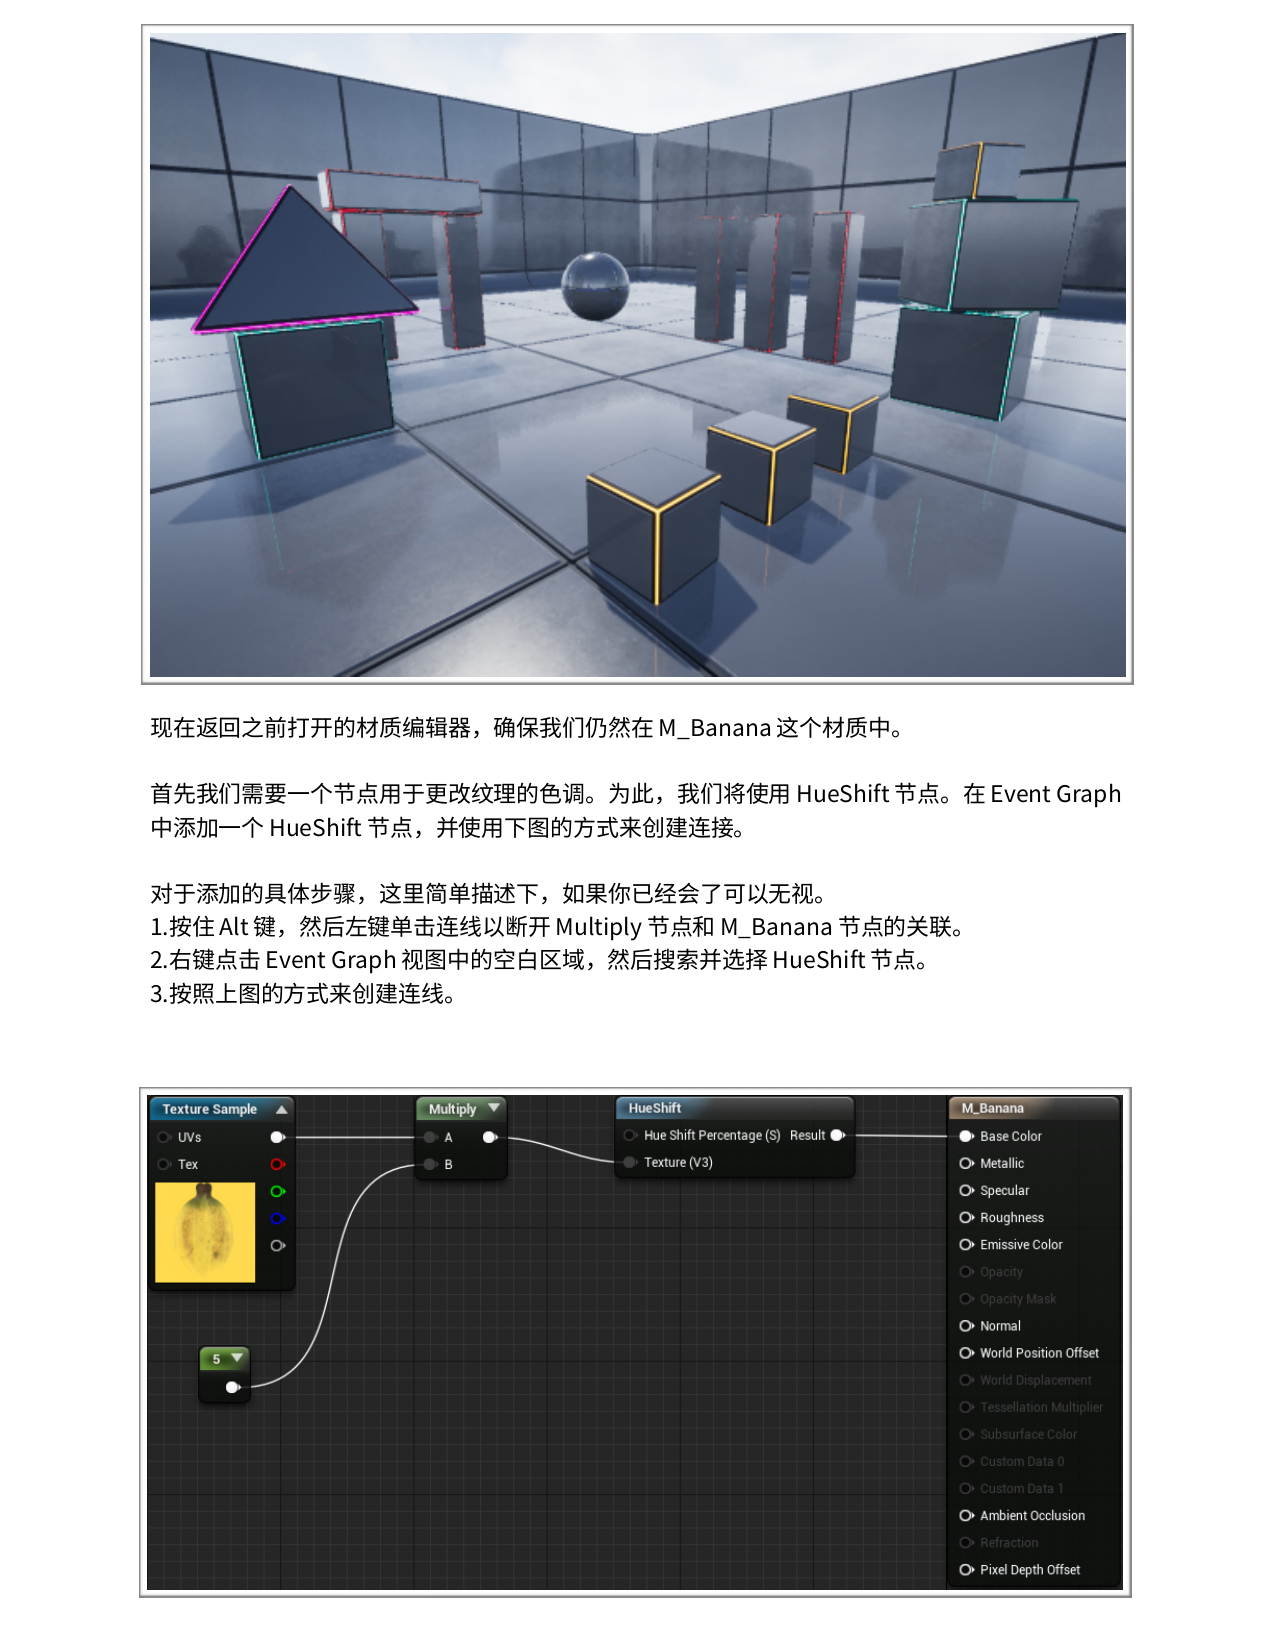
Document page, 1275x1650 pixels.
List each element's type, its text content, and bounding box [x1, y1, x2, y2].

text 2.右键点击Event Graph视图中的空白区域，然后搜索并选择HueShift节点。 [150, 942, 1125, 976]
text 对于添加的具体步骤，这里简单描述下，如果你已经会了可以无视。 [150, 876, 1125, 909]
text 首先我们需要一个节点用于更改纹理的色调。为此，我们将使用HueShift节点。在Event Graph中添加一个HueShift节点，并使用下图的方式来创建连接。 [150, 776, 1125, 843]
text 现在返回之前打开的材质编辑器，确保我们仍然在M_Banana这个材质中。 [150, 685, 1125, 743]
picture [141, 24, 1134, 685]
text 3.按照上图的方式来创建连线。 [150, 976, 1125, 1009]
text 1.按住Alt键，然后左键单击连线以断开Multiply节点和M_Banana节点的关联。 [150, 909, 1125, 942]
picture [139, 1087, 1132, 1598]
